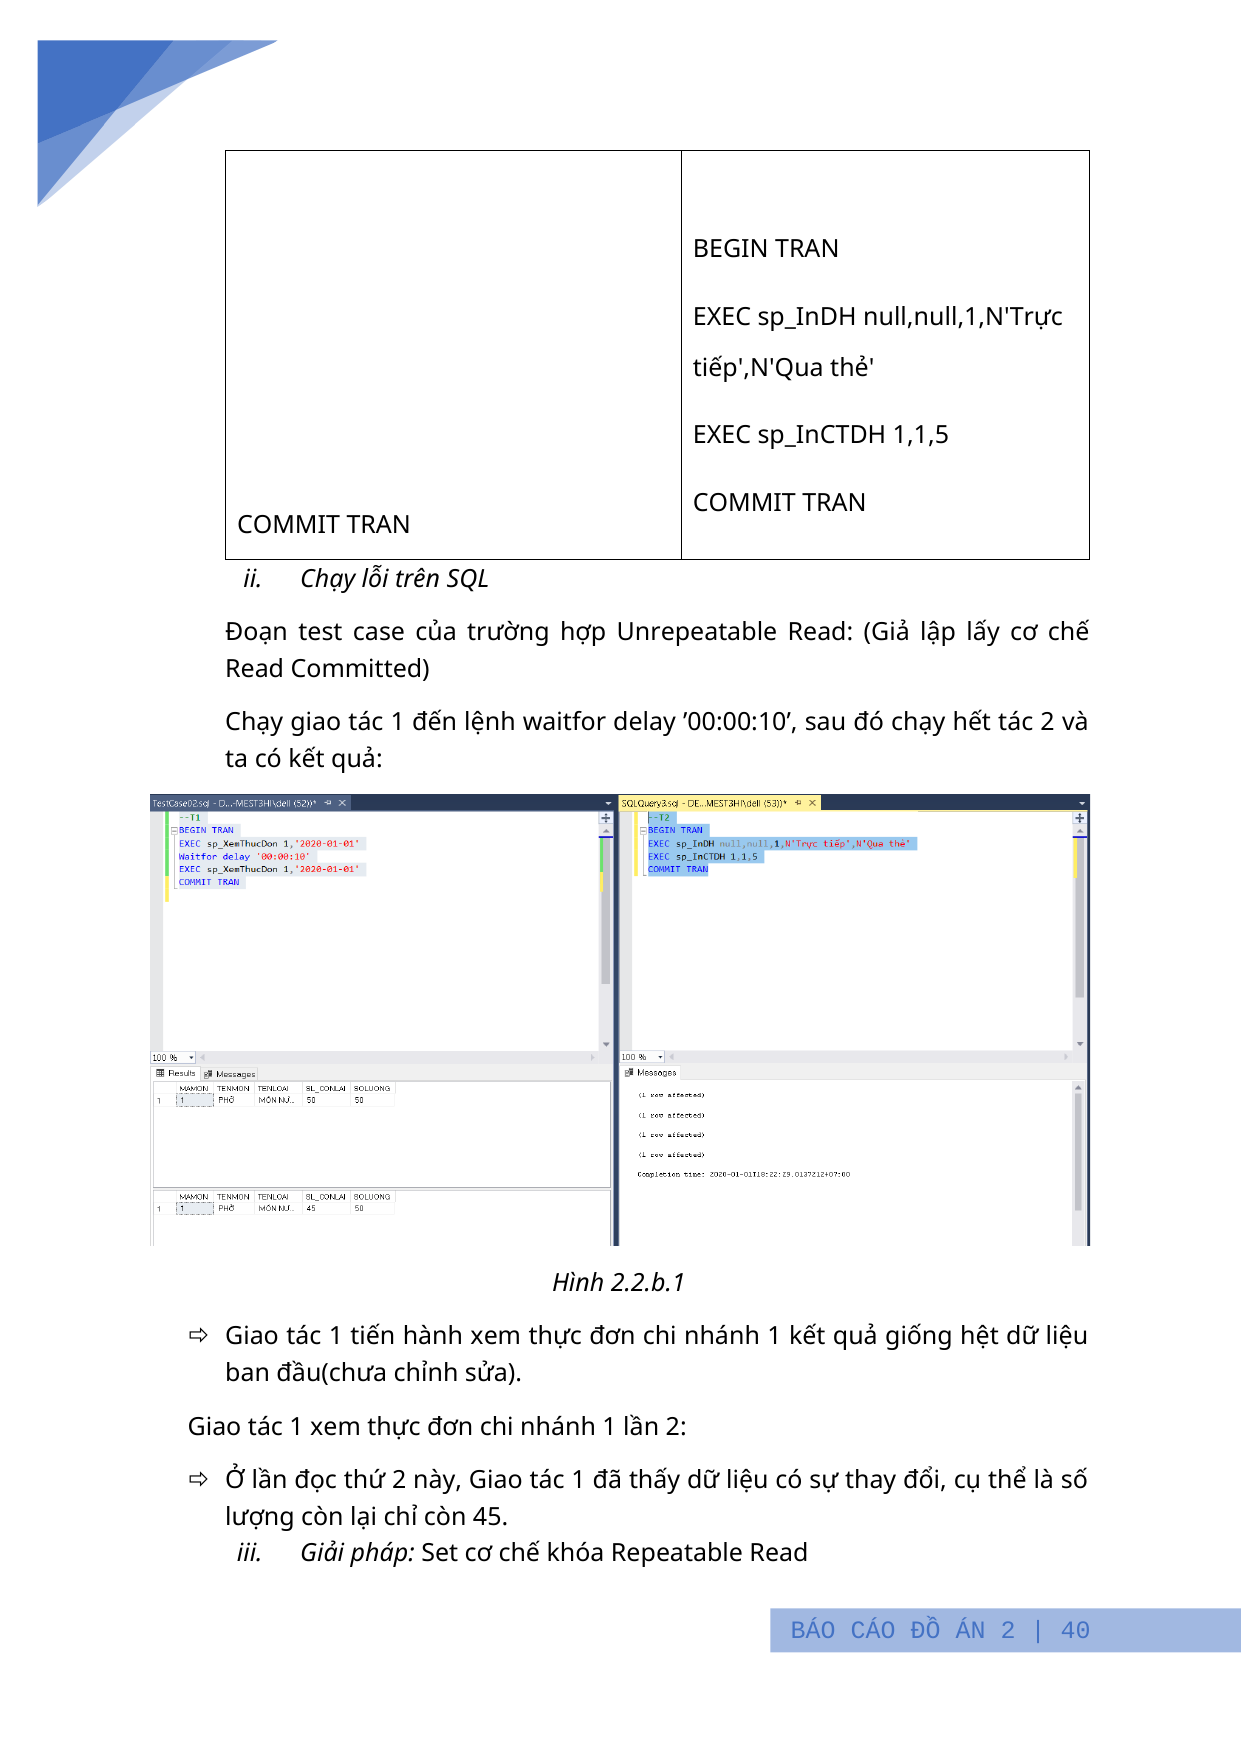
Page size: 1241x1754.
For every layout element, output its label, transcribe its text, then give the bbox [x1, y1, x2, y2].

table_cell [682, 151, 1089, 559]
picture [37, 40, 279, 209]
text Đoạn test case của trường hợp Unrepeatable Read: (Giả lập lấy cơ chế Read Committed) [225, 614, 1090, 684]
picture [150, 794, 1091, 1246]
list Giải pháp: Set cơ chế khóa Repeatable Read [262, 1535, 1090, 1569]
list Ở lần đọc thứ 2 này, Giao tác 1 đã thấy dữ liệu có sự thay đổi, cụ thể là số lượng còn lại chỉ còn 45. [187, 1462, 1090, 1532]
text Giao tác 1 xem thực đơn chi nhánh 1 lần 2: [150, 1408, 1090, 1442]
list Chạy lỗi trên SQL [262, 560, 1090, 594]
list Giao tác 1 tiến hành xem thực đơn chi nhánh 1 kết quả giống hệt dữ liệu ban đầu(chưa chỉnh sửa). [187, 1318, 1090, 1389]
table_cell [226, 151, 681, 559]
text Hình 2.2.b.1 [150, 1264, 1090, 1298]
text Chạy giao tác 1 đến lệnh waitfor delay ’00:00:10’, sau đó chạy hết tác 2 và ta có kết quả: [225, 704, 1090, 775]
